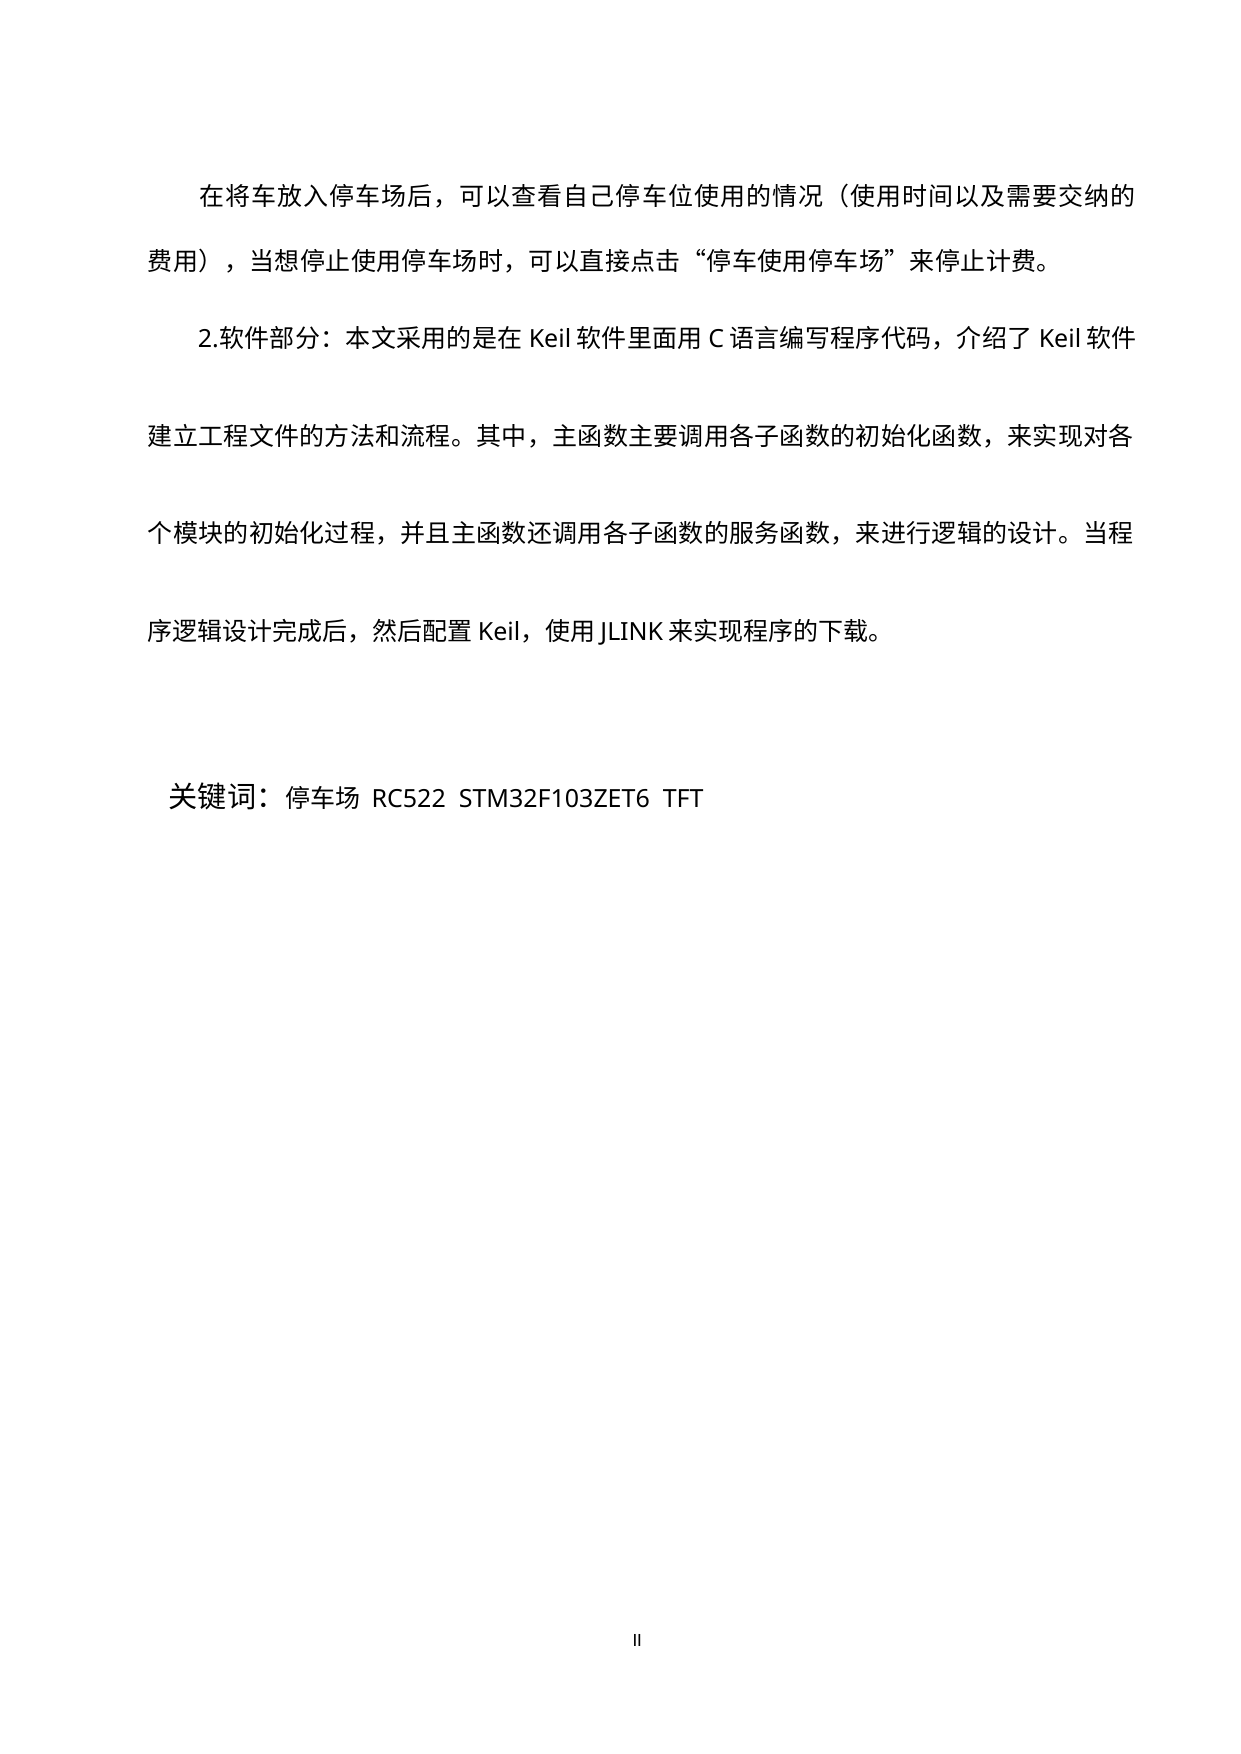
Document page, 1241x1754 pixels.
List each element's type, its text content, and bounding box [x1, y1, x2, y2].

text 2.软件部分：本文采用的是在Keil软件里面用C语言编写程序代码，介绍了Keil软件建立工程文件的方法和流程。其中，主函数主要调用各子函数的初始化函数，来实现对各个模块的初始化过程，并且主函数还调用各子函数的服务函数，来进行逻辑的设计。当程序逻辑设计完成后，然后配置Keil，使用JLINK来实现程序的下载。 [148, 304, 1137, 662]
text 关键词：停车场 RC522 STM32F103ZET6 TFT [148, 762, 1137, 827]
text 在将车放入停车场后，可以查看自己停车位使用的情况（使用时间以及需要交纳的费用），当想停止使用停车场时，可以直接点击“停车使用停车场”来停止计费。 [148, 162, 1137, 292]
